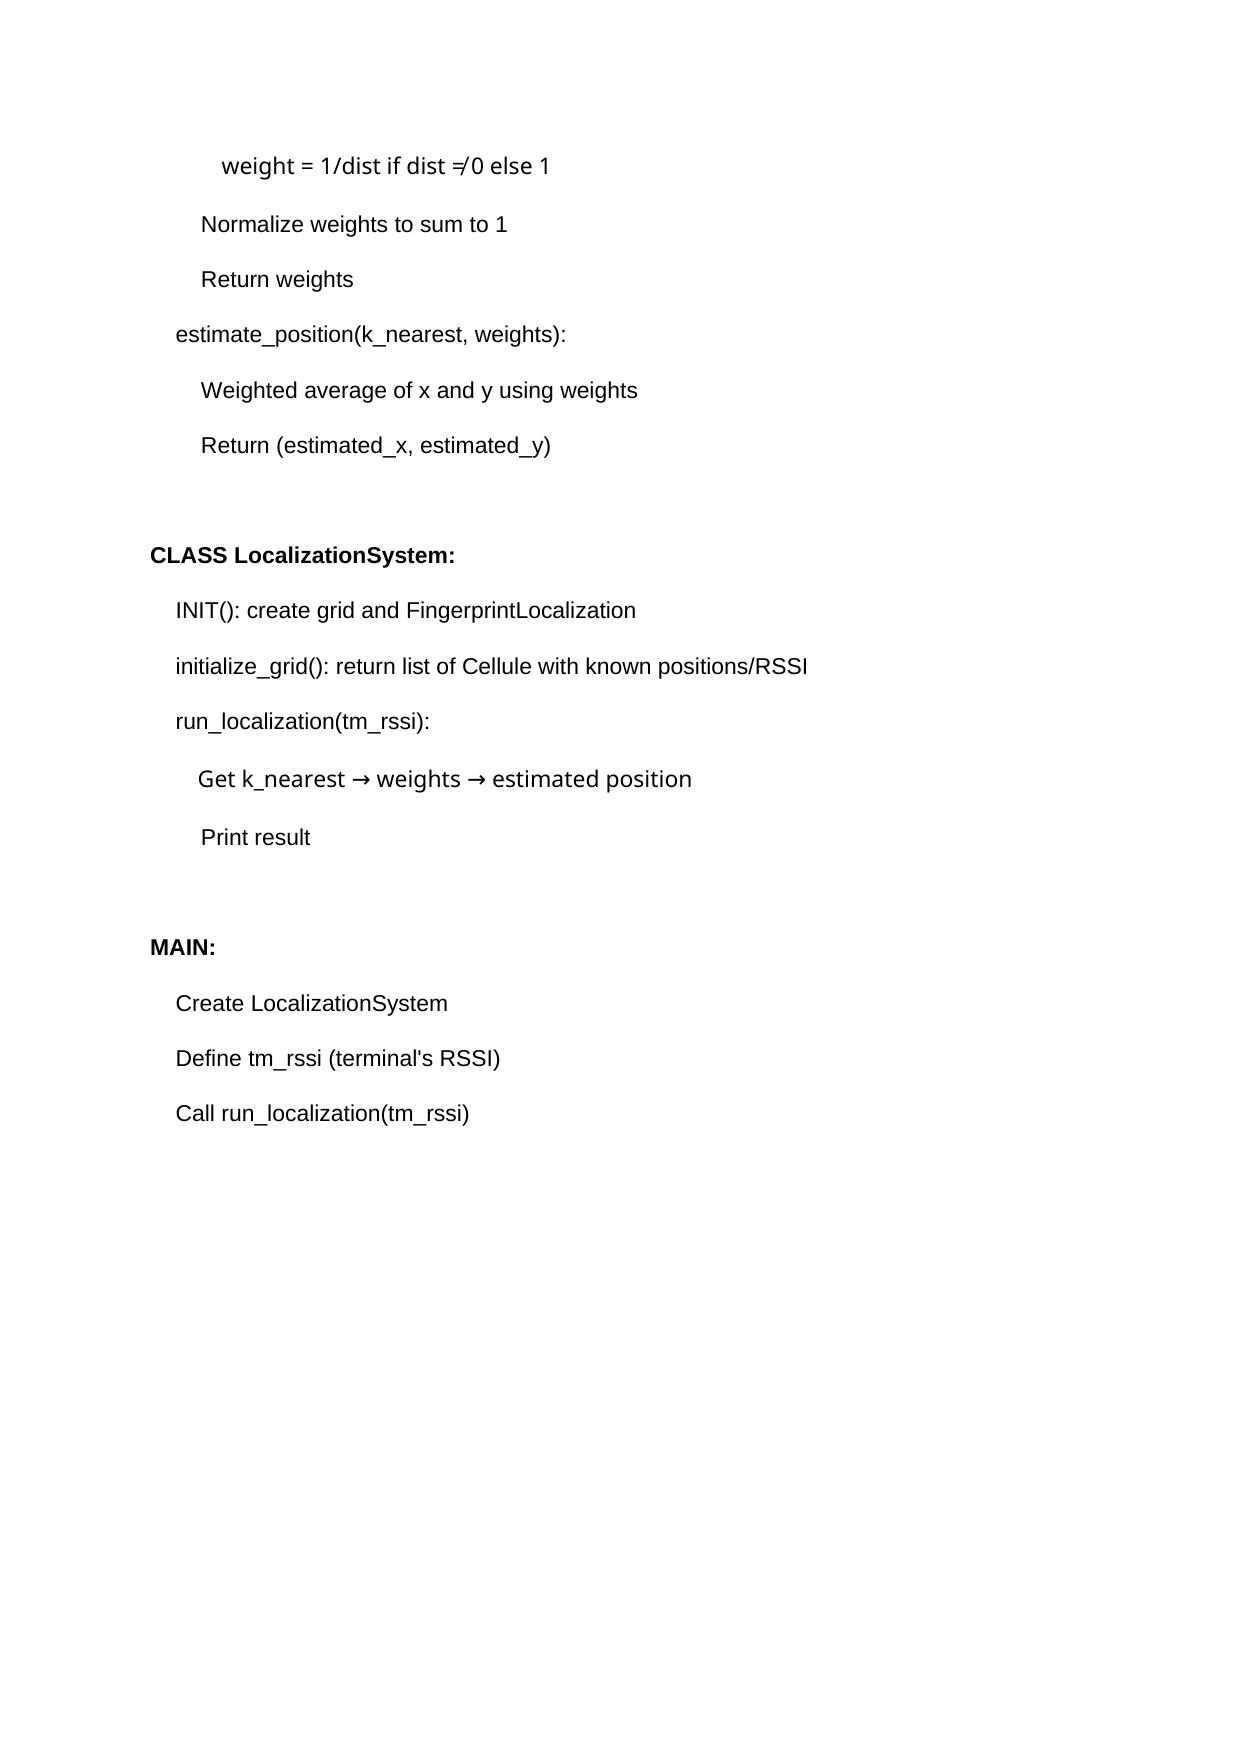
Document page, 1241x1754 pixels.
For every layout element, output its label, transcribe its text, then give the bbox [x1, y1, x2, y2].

text Return (estimated_x, estimated_y) [150, 432, 1090, 458]
text Get k_nearest → weights → estimated position [150, 763, 1090, 794]
text Create LocalizationSystem [150, 989, 1090, 1016]
text initialize_grid(): return list of Cellule with known positions/RSSI [150, 653, 1090, 679]
text Print result [150, 824, 1090, 850]
text Return weights [150, 266, 1090, 292]
text run_localization(tm_rssi): [150, 708, 1090, 734]
text INIT(): create grid and FingerprintLocalization [150, 597, 1090, 624]
text Weighted average of x and y using weights [150, 377, 1090, 403]
text CLASS LocalizationSystem: [150, 542, 1090, 568]
text Call run_localization(tm_rssi) [150, 1100, 1090, 1126]
text weight = 1/dist if dist ≠ 0 else 1 [150, 150, 1090, 181]
text Normalize weights to sum to 1 [150, 211, 1090, 237]
text MAIN: [150, 934, 1090, 961]
text Define tm_rssi (terminal's RSSI) [150, 1045, 1090, 1071]
text estimate_position(k_nearest, weights): [150, 321, 1090, 348]
